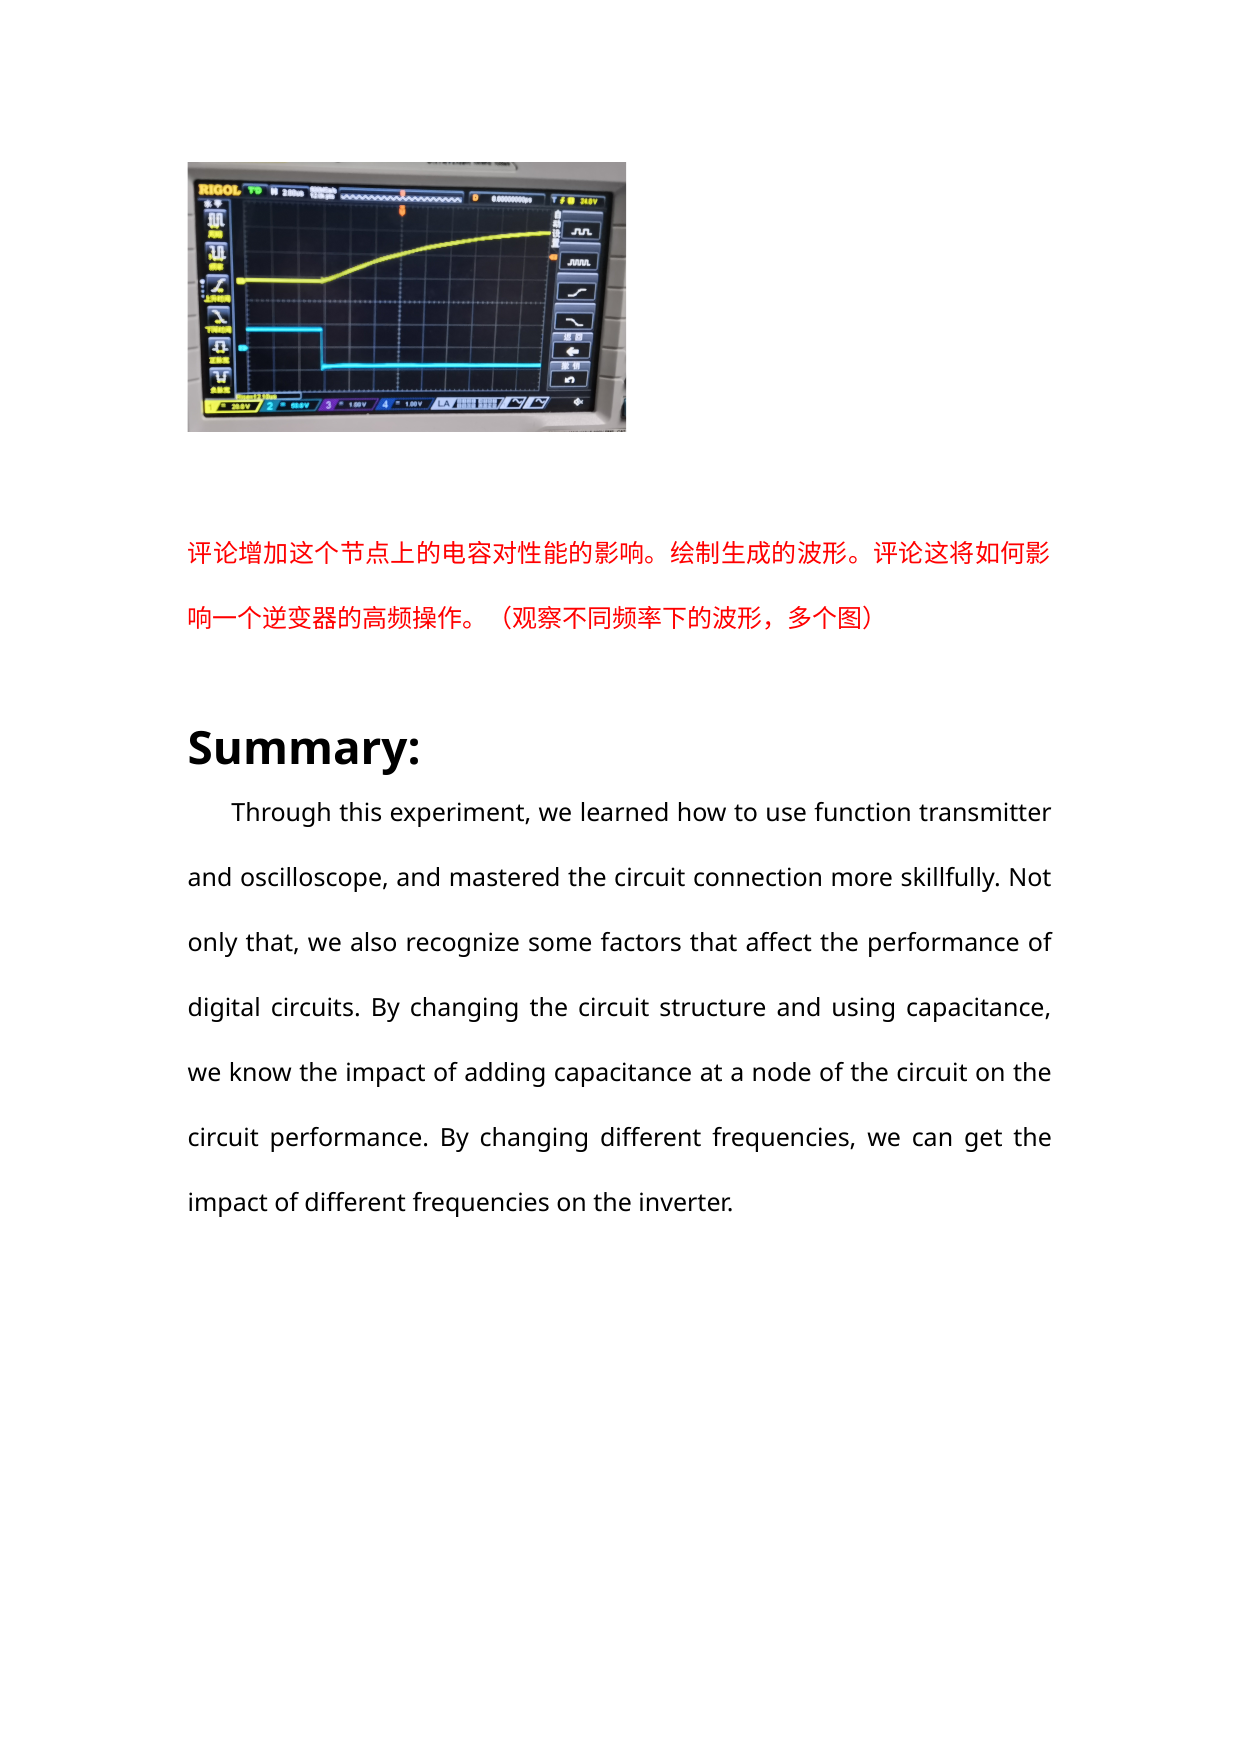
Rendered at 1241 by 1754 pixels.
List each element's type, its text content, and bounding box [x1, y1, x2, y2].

text Through this experiment, we learned how to use function transmitter and oscilloscope, and mastered the circuit connection more skillfully. Not only that, we also recognize some factors that affect the performance of digital circuits. By changing the circuit structure and using capacitance, we know the impact of adding capacitance at a node of the circuit on the circuit performance. By changing different frequencies, we can get the impact of different frequencies on the inverter. [187, 779, 1053, 1234]
list Summary: [187, 714, 1053, 779]
picture [187, 162, 627, 432]
text 评论增加这个节点上的电容对性能的影响。绘制生成的波形。评论这将如何影响一个逆变器的高频操作。（观察不同频率下的波形，多个图） [187, 519, 1053, 649]
